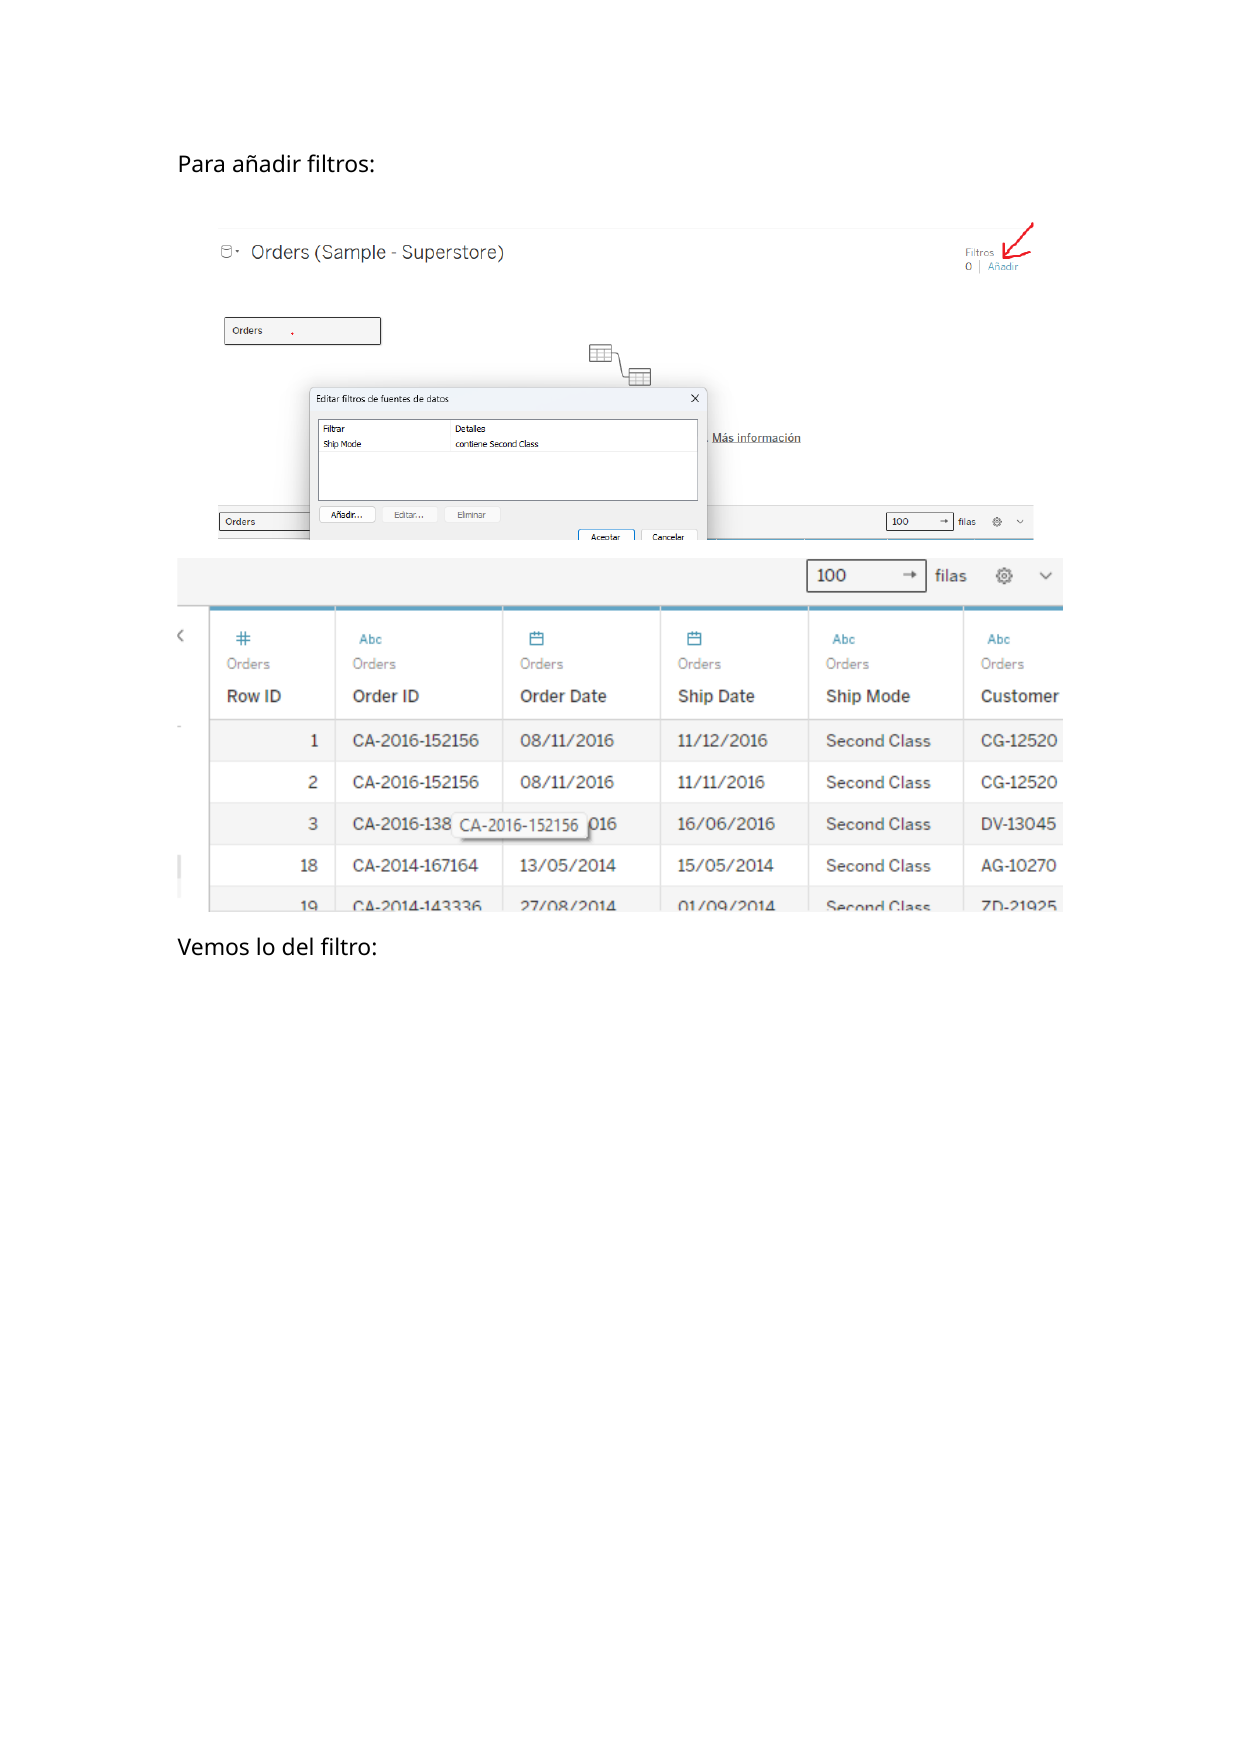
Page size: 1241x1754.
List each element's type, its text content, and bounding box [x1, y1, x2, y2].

text Para añadir filtros: [177, 148, 1063, 179]
picture [177, 558, 1063, 912]
picture [177, 198, 1063, 540]
text Vemos lo del filtro: [177, 930, 1063, 962]
